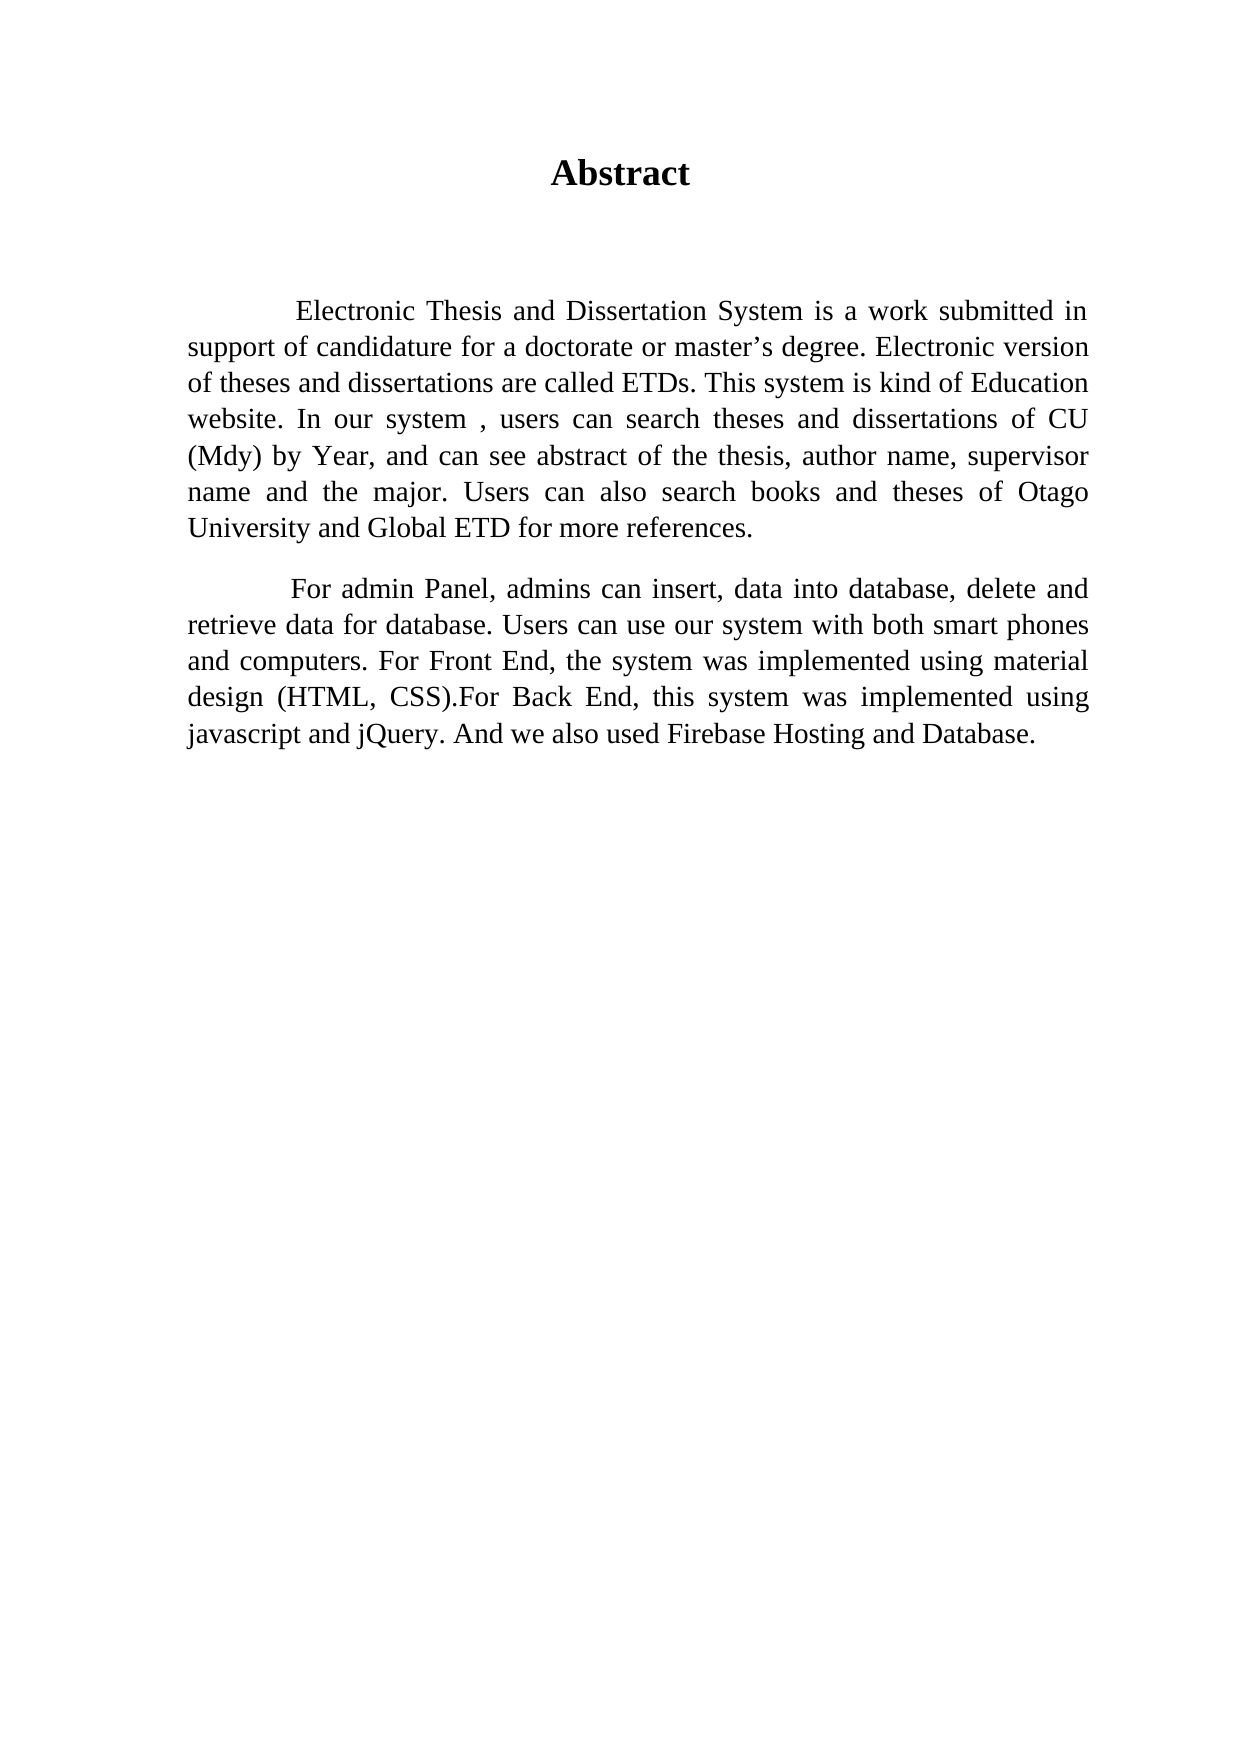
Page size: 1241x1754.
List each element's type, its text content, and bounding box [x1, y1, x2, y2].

text Abstract [150, 150, 1090, 193]
text Electronic Thesis and Dissertation System is a work submitted in support of candidature for a doctorate or master’s degree. Electronic version of theses and dissertations are called ETDs. This system is kind of Education website. In our system , users can search theses and dissertations of CU (Mdy) by Year, and can see abstract of the thesis, author name, supervisor name and the major. Users can also search books and theses of Otago University and Global ETD for more references. [187, 293, 1090, 543]
text For admin Panel, admins can insert, data into database, delete and retrieve data for database. Users can use our system with both smart phones and computers. For Front End, the system was implemented using material design (HTML, CSS).For Back End, this system was implemented using javascript and jQuery. And we also used Firebase Hosting and Database. [187, 571, 1090, 749]
